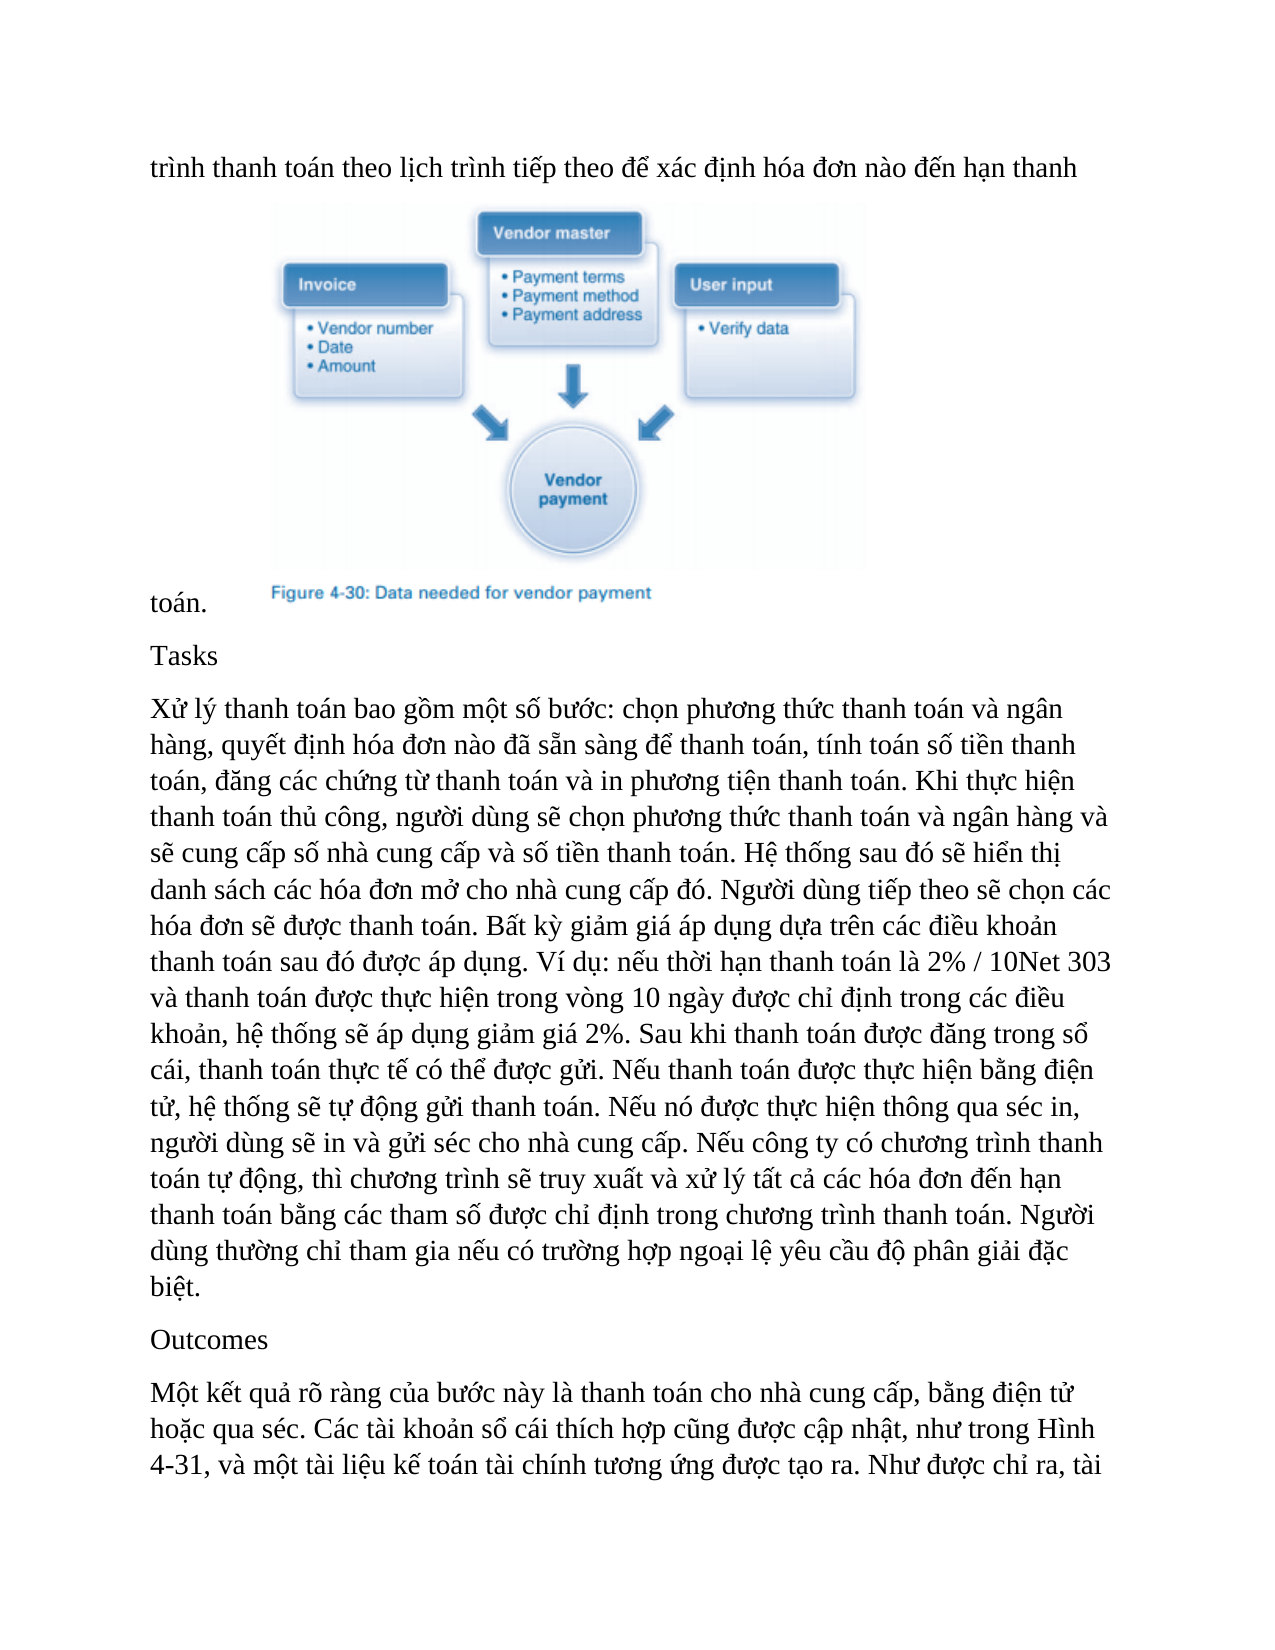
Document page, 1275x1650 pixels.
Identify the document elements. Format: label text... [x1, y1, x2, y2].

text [150, 1375, 1125, 1481]
text Outcomes [150, 1322, 1125, 1356]
picture [207, 186, 941, 613]
text Tasks [150, 638, 1125, 672]
text Xử lý thanh toán bao gồm một số bước: chọn phương thức thanh toán và ngân hàng, quyết định hóa đơn nào đã sẵn sàng để thanh toán, tính toán số tiền thanh toán, đăng các chứng từ thanh toán và in phương tiện thanh toán. Khi thực hiện thanh toán thủ công, người dùng sẽ chọn phương thức thanh toán và ngân hàng và sẽ cung cấp số nhà cung cấp và số tiền thanh toán. Hệ thống sau đó sẽ hiển thị danh sách các hóa đơn mở cho nhà cung cấp đó. Người dùng tiếp theo sẽ chọn các hóa đơn sẽ được thanh toán. Bất kỳ giảm giá áp dụng dựa trên các điều khoản thanh toán sau đó được áp dụng. Ví dụ: nếu thời hạn thanh toán là 2% / 10Net 303 và thanh toán được thực hiện trong vòng 10 ngày được chỉ định trong các điều khoản, hệ thống sẽ áp dụng giảm giá 2%. Sau khi thanh toán được đăng trong sổ cái, thanh toán thực tế có thể được gửi. Nếu thanh toán được thực hiện bằng điện tử, hệ thống sẽ tự động gửi thanh toán. Nếu nó được thực hiện thông qua séc in, người dùng sẽ in và gửi séc cho nhà cung cấp. Nếu công ty có chương trình thanh toán tự động, thì chương trình sẽ truy xuất và xử lý tất cả các hóa đơn đến hạn thanh toán bằng các tham số được chỉ định trong chương trình thanh toán. Người dùng thường chỉ tham gia nếu có trường hợp ngoại lệ yêu cầu độ phân giải đặc biệt. [150, 691, 1125, 1303]
